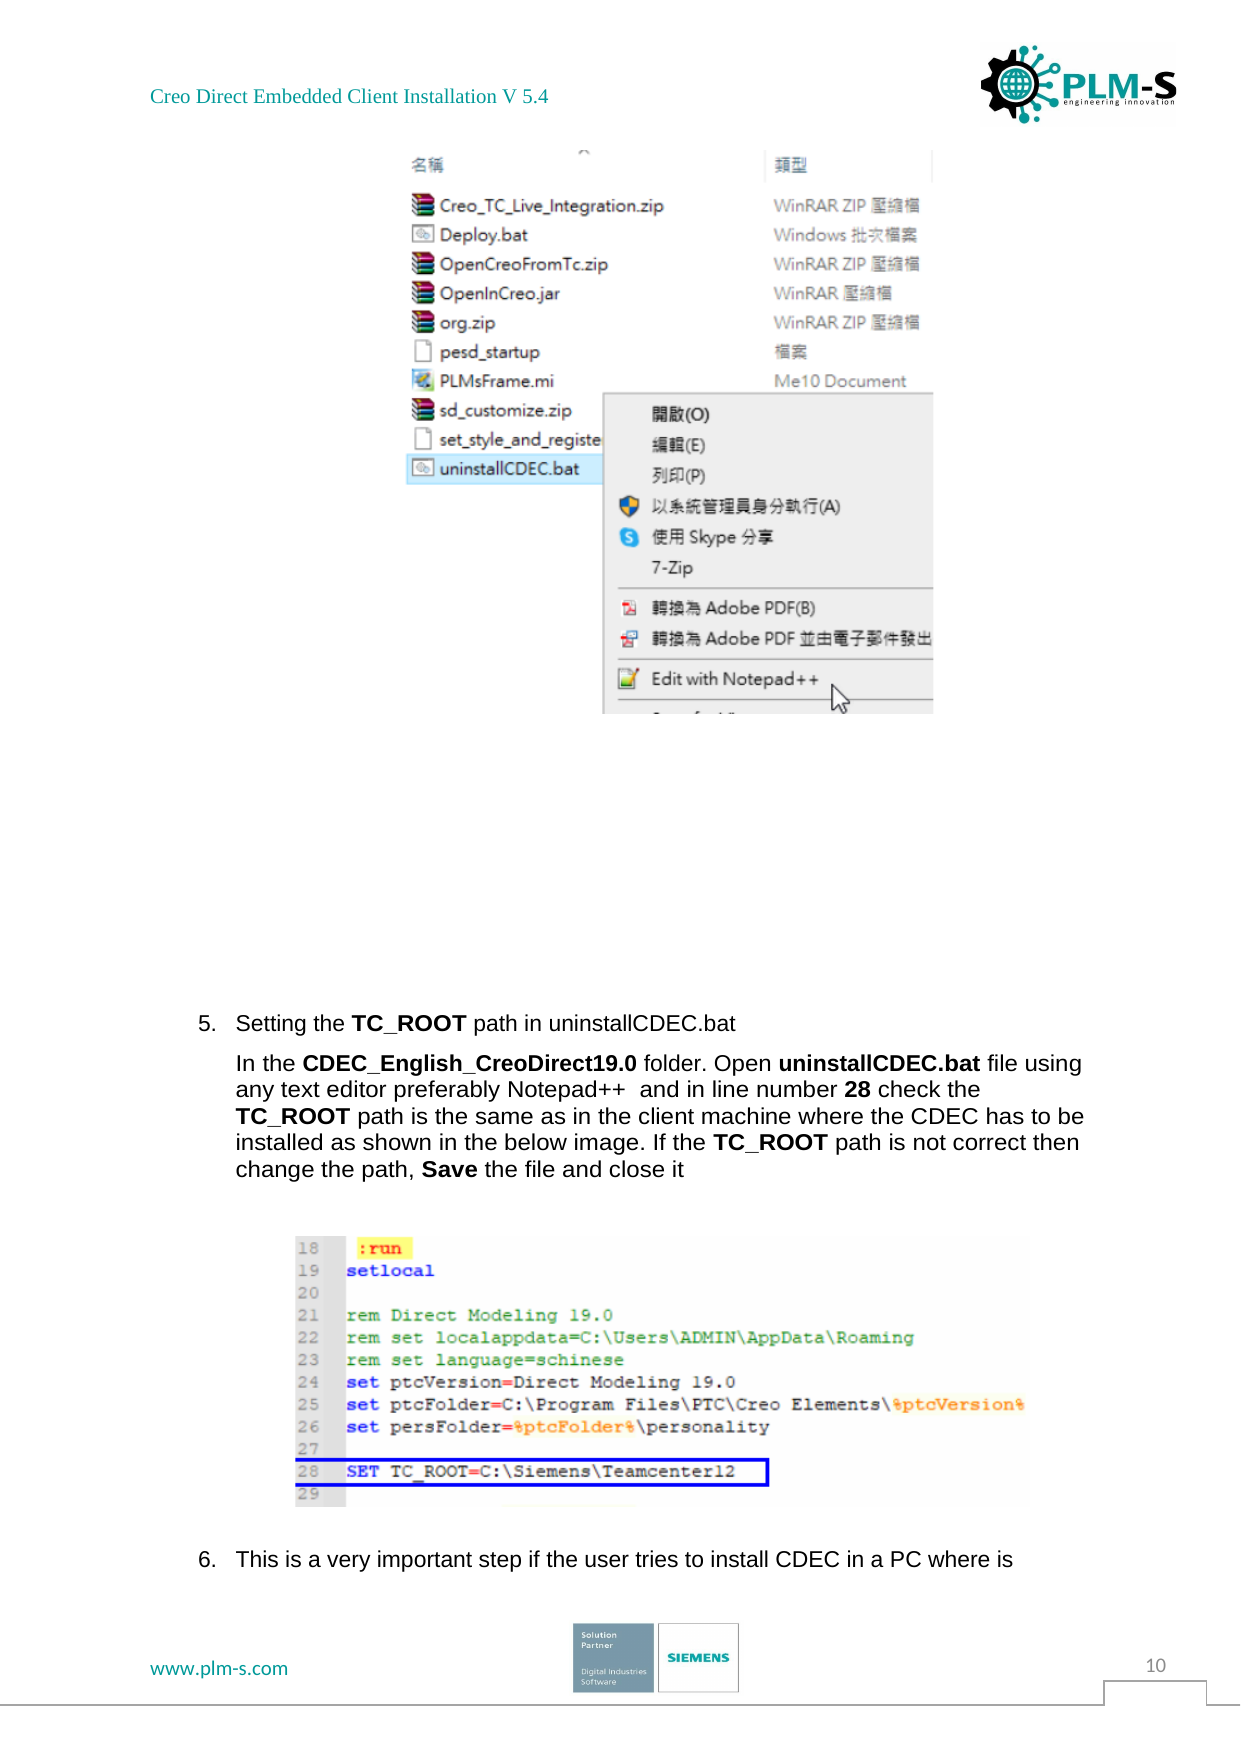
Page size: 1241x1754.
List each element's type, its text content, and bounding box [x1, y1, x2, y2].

picture [980, 42, 1177, 127]
list Setting the TC_ROOT path in uninstallCDEC.bat [198, 1010, 1090, 1036]
picture [392, 150, 934, 714]
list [198, 1546, 1090, 1573]
picture [295, 1236, 1031, 1507]
list In the CDEC_English_CreoDirect19.0 folder. Open uninstallCDEC.bat file using any text editor preferably Notepad++ and in line number 28 check the TC_ROOT path is the same as in the client machine where the CDEC has to be installed as shown in the below image. If the TC_ROOT path is not correct then change the path, Save the file and close it [235, 1050, 1090, 1182]
